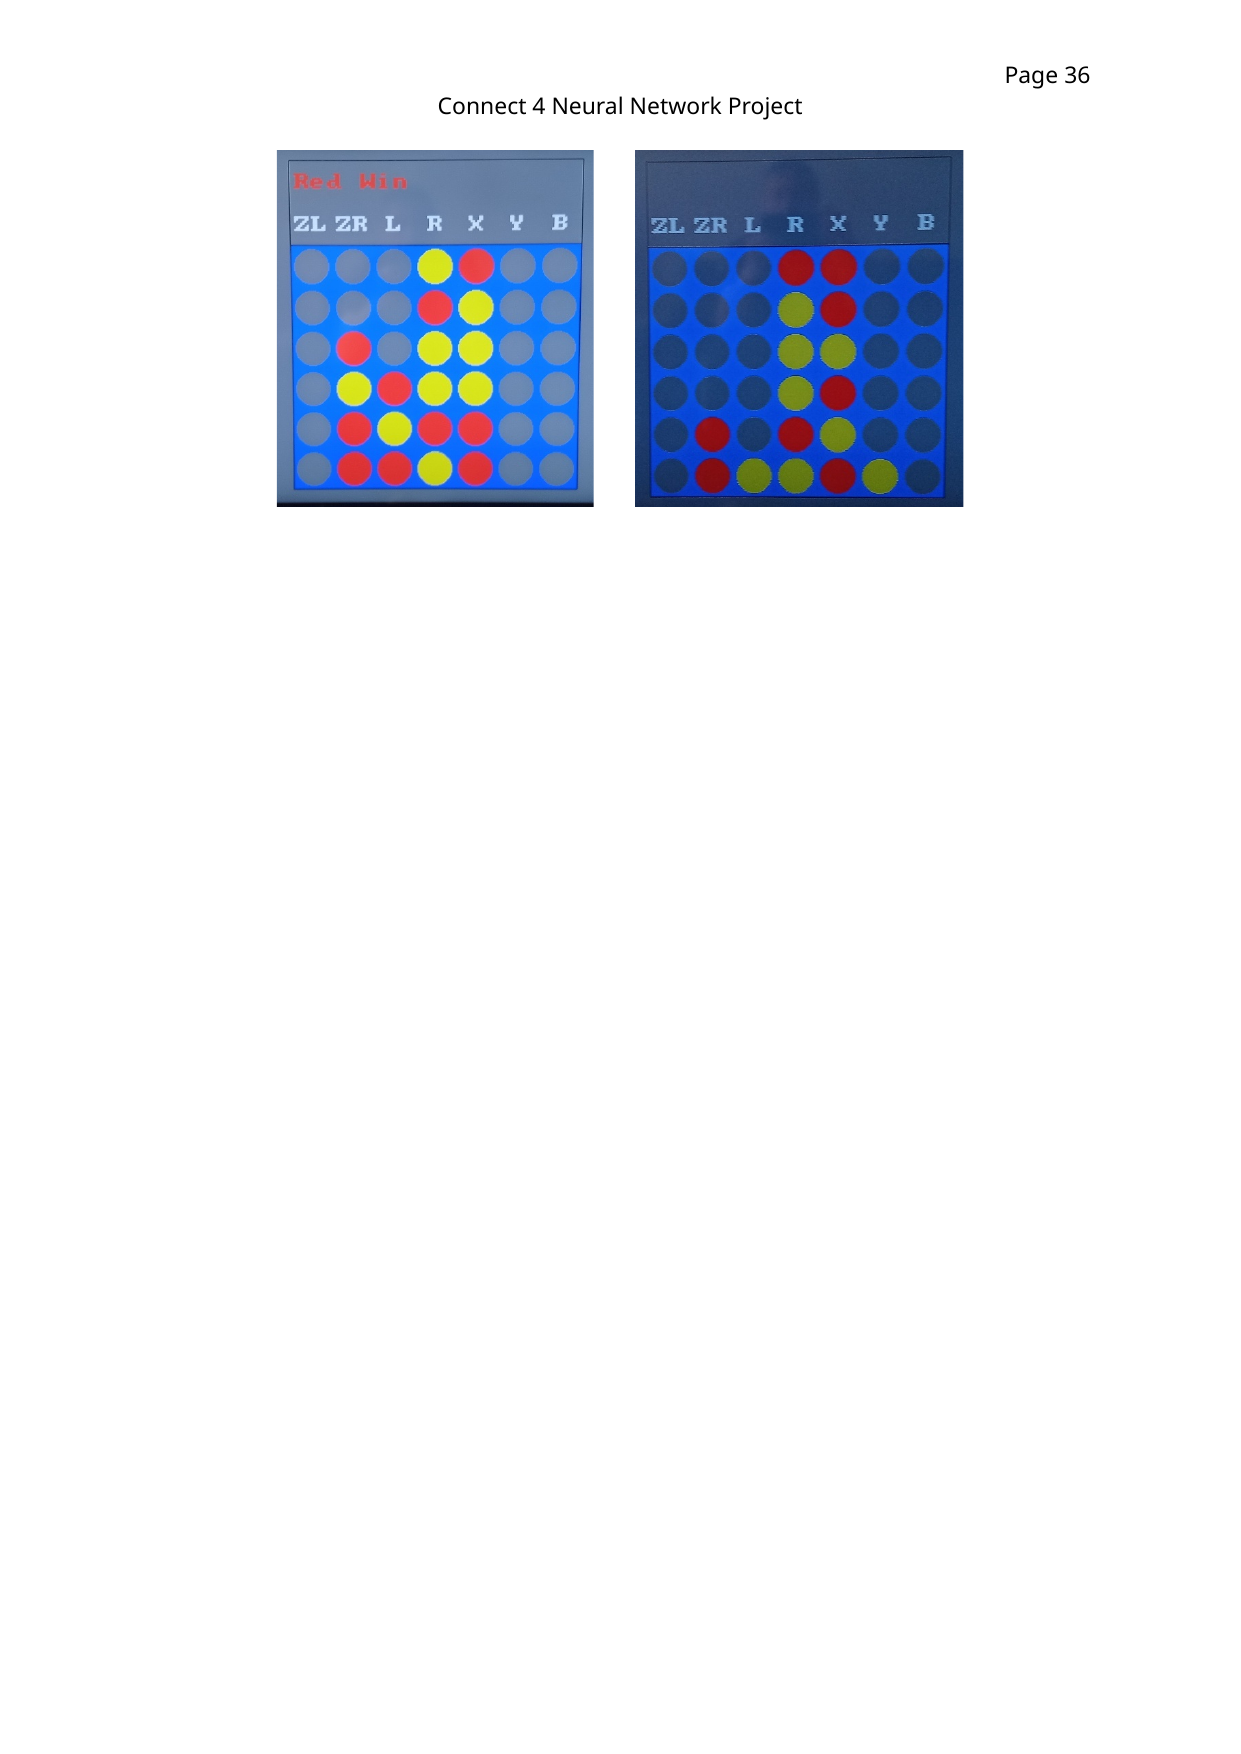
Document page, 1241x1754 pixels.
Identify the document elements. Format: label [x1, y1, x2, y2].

picture [276, 150, 594, 507]
picture [635, 150, 964, 507]
